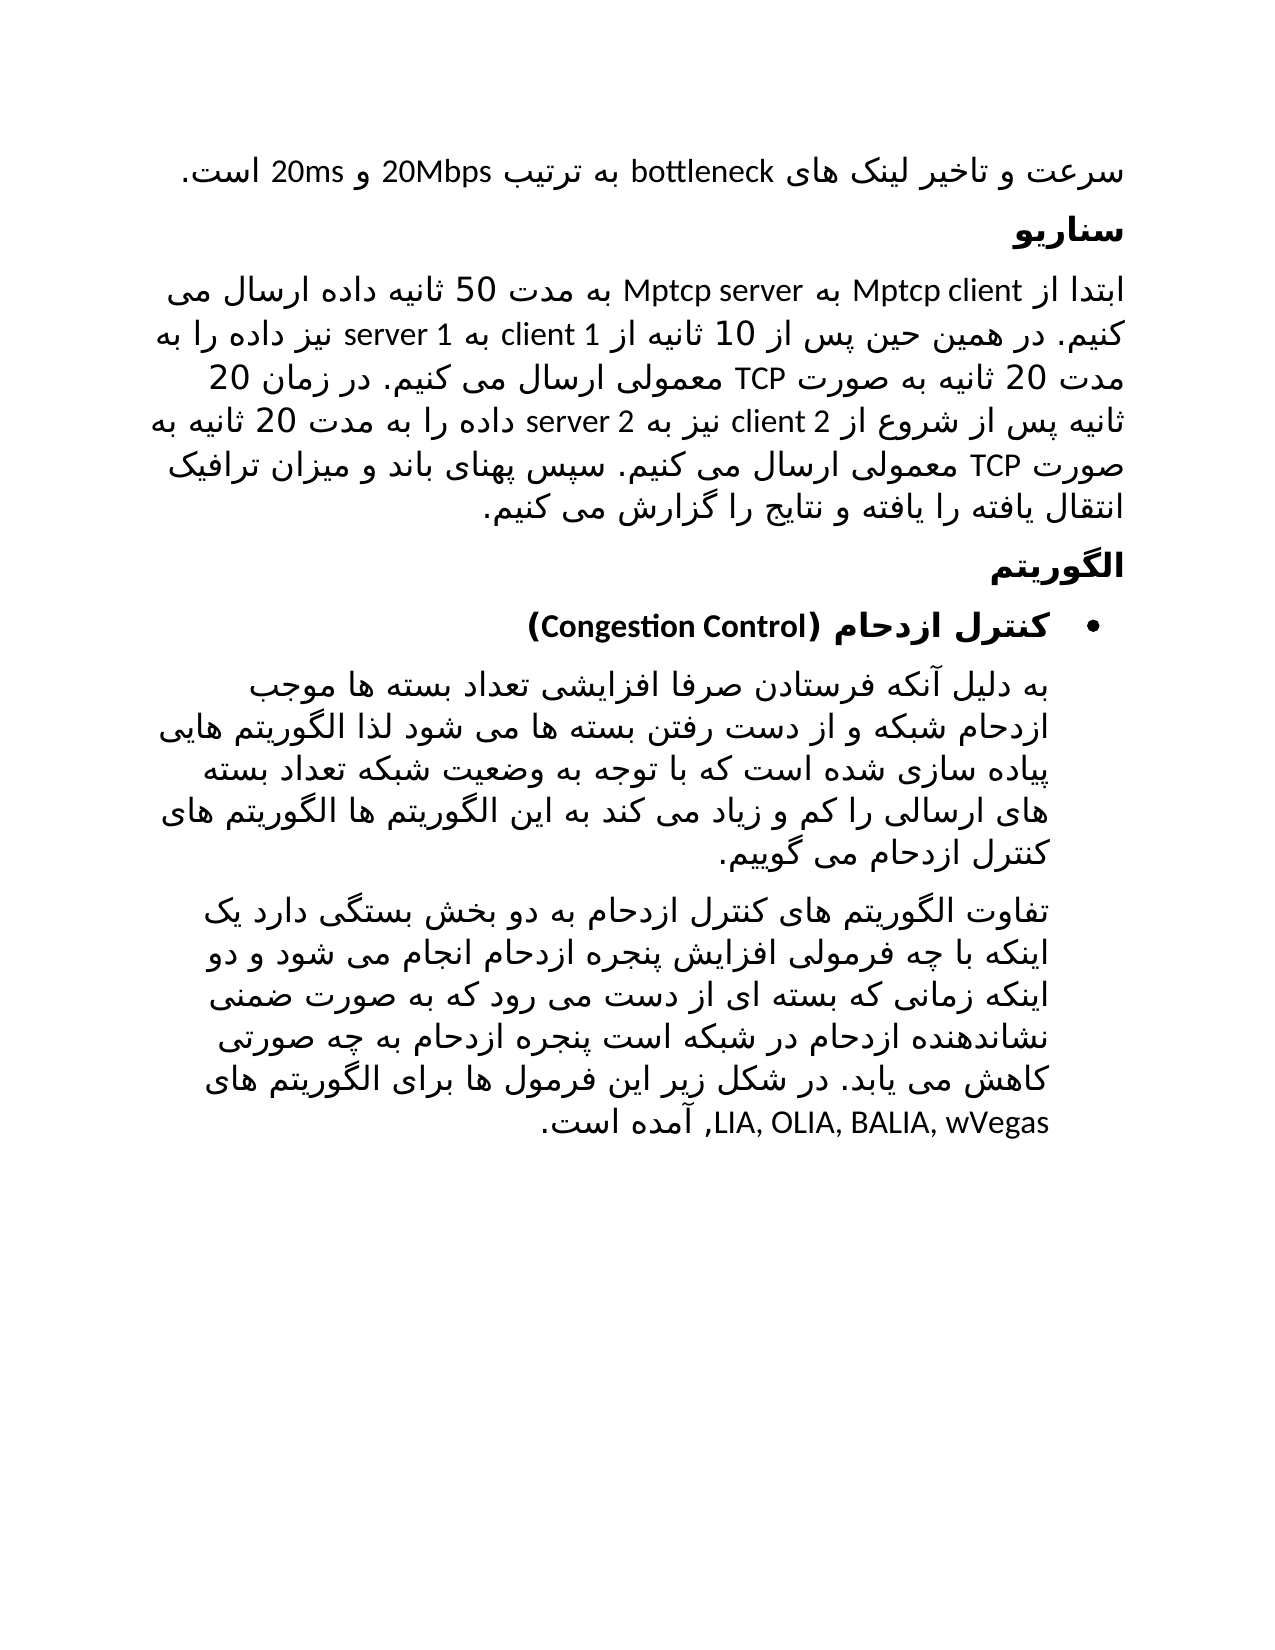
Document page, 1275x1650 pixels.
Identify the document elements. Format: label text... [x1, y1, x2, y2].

text سرعت و تاخیر لینک های bottleneck به ترتیب 20Mbps و 20ms است. [150, 150, 1125, 191]
text به دلیل آنکه فرستادن صرفا افزایشی تعداد بسته ها موجب ازدحام شبکه و از دست رفتن بسته ها می شود لذا الگوریتم هایی پیاده سازی شده است که با توجه به وضعیت شبکه تعداد بسته های ارسالی را کم و زیاد می کند به این الگوریتم ها الگوریتم های کنترل ازدحام می گوییم. [150, 666, 1050, 872]
list کنترل ازدحام (Congestion Control) [150, 605, 1087, 646]
text سناریو [150, 211, 1125, 249]
text تفاوت الگوریتم های کنترل ازدحام به دو بخش بستگی دارد یک اینکه با چه فرمولی افزایش پنجره ازدحام انجام می شود و دو اینکه زمانی که بسته ای از دست می رود که به صورت ضمنی نشاندهنده ازدحام در شبکه است پنجره ازدحام به چه صورتی کاهش می یابد. در شکل زیر این فرمول ها برای الگوریتم های LIA, OLIA, BALIA, wVegas, آمده است. [150, 892, 1050, 1142]
text الگوریتم [150, 546, 1125, 585]
text ابتدا از Mptcp client به Mptcp server به مدت 50 ثانیه داده ارسال می کنیم. در همین حین پس از 10 ثانیه از client 1 به server 1 نیز داده را به مدت 20 ثانیه به صورت TCP معمولی ارسال می کنیم. در زمان 20 ثانیه پس از شروع از client 2 نیز به server 2 داده را به مدت 20 ثانیه به صورت TCP معمولی ارسال می کنیم. سپس پهنای باند و میزان ترافیک انتقال یافته را یافته و نتایج را گزارش می کنیم. [150, 269, 1125, 527]
